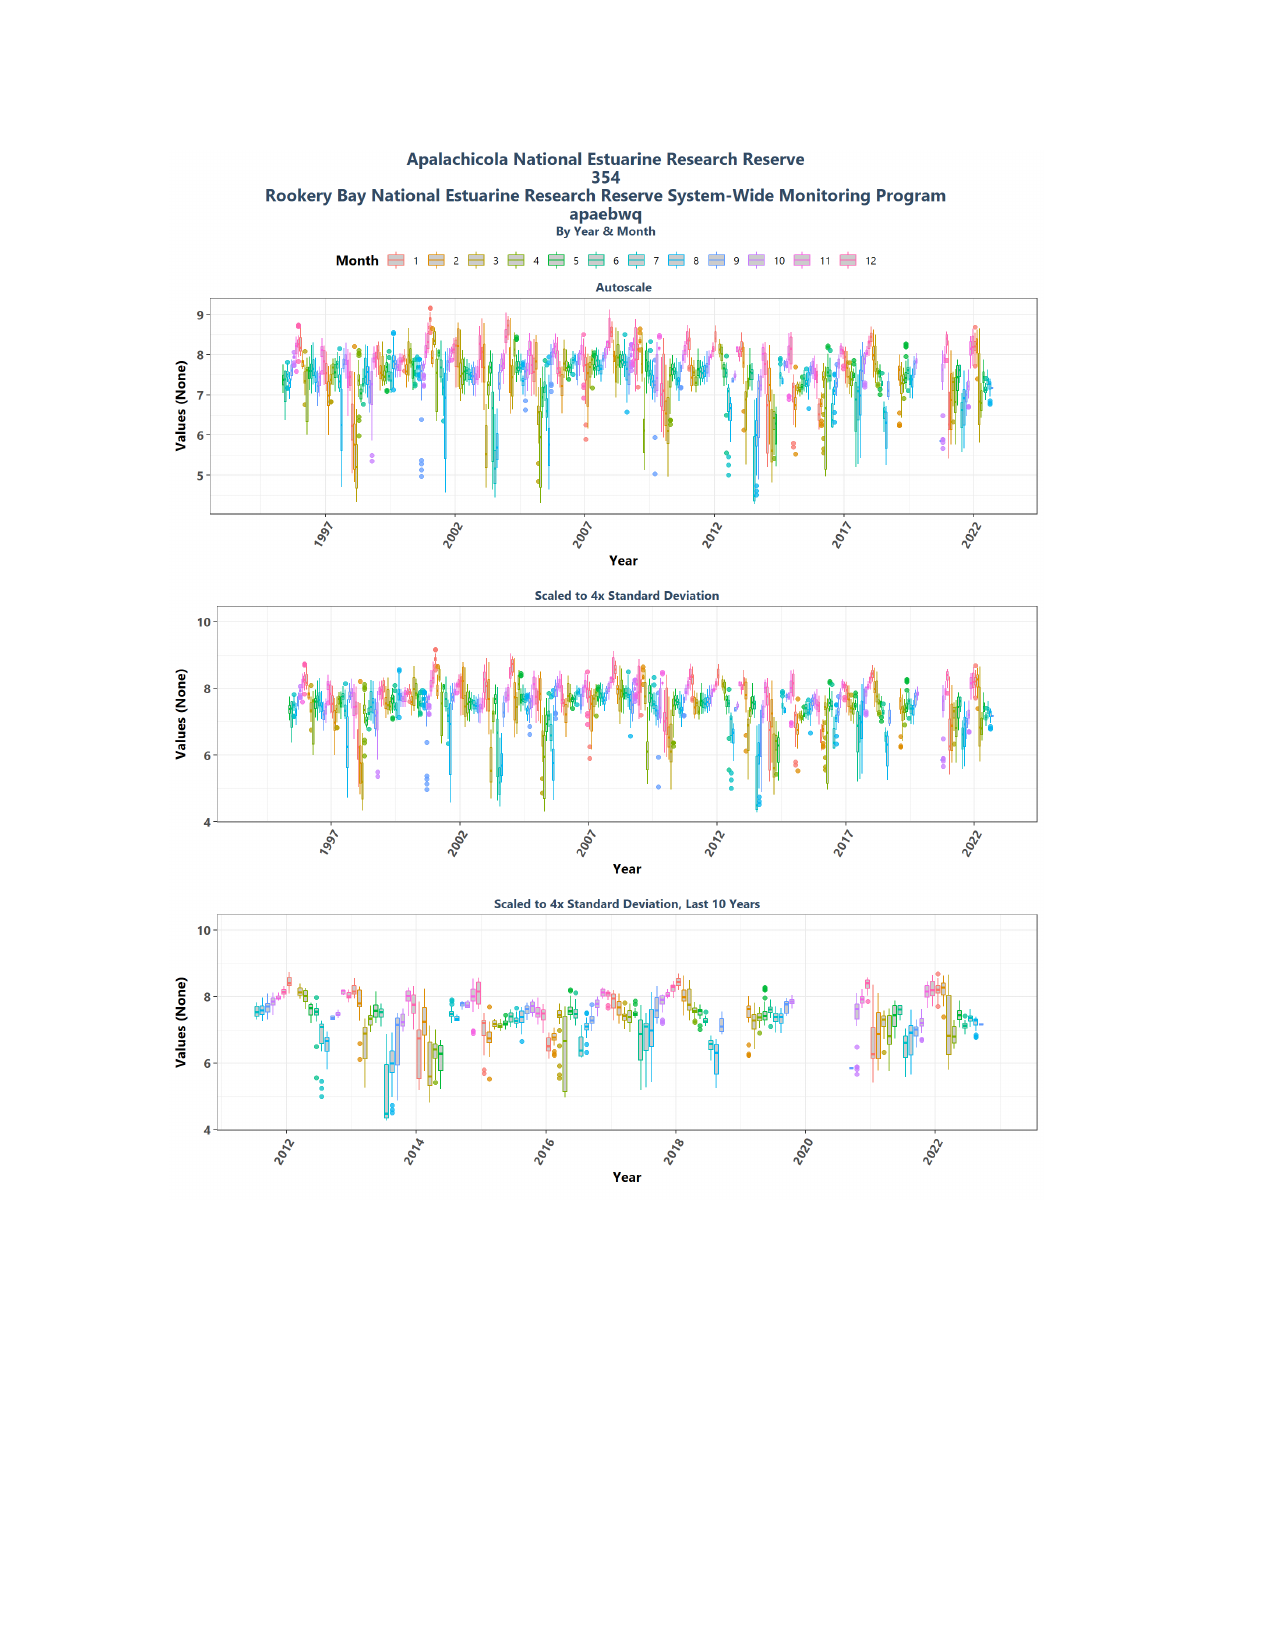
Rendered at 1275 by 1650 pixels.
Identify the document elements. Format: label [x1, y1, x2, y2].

picture [168, 150, 1044, 1200]
